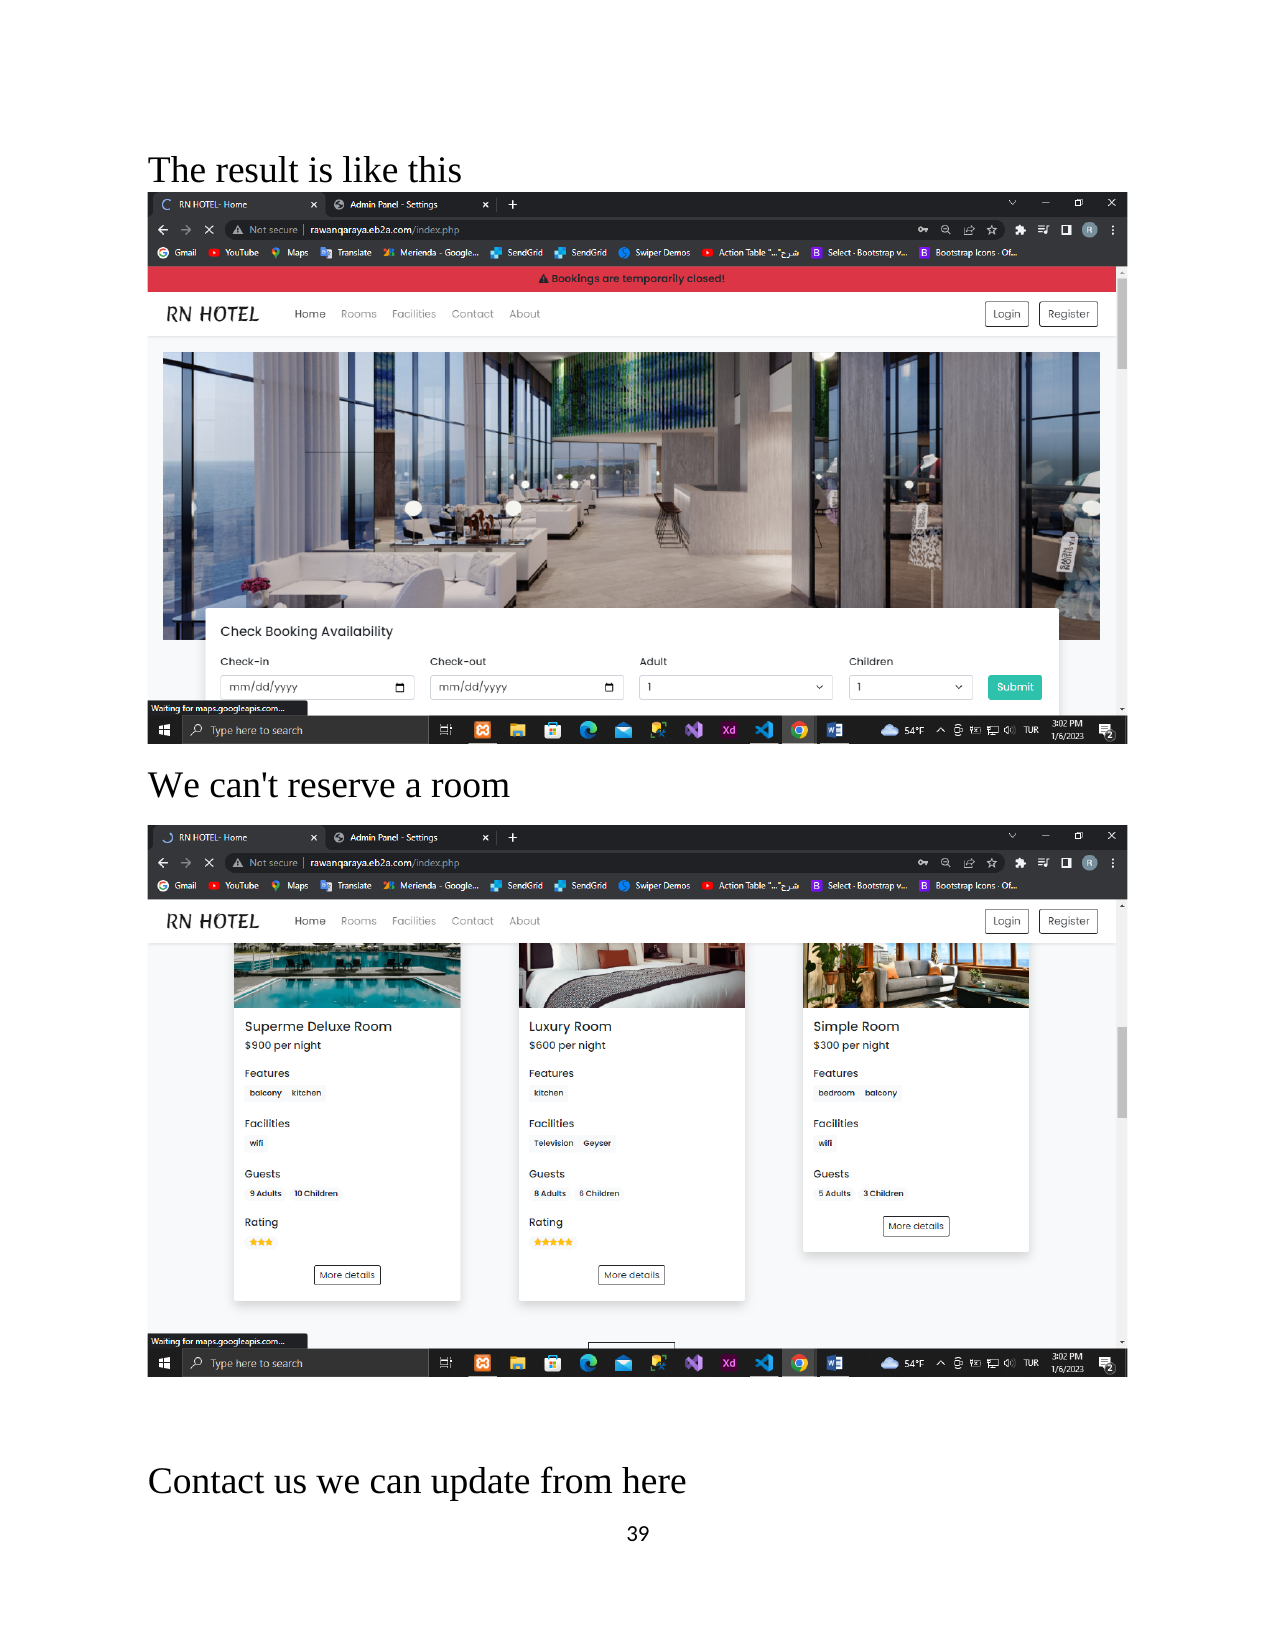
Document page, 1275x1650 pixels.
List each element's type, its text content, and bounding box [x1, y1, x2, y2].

text We can't reserve a room [148, 763, 1127, 806]
text The result is like this [148, 148, 1127, 192]
picture [147, 192, 1128, 744]
text Contact us we can update from here [148, 1459, 1127, 1502]
picture [147, 825, 1128, 1377]
